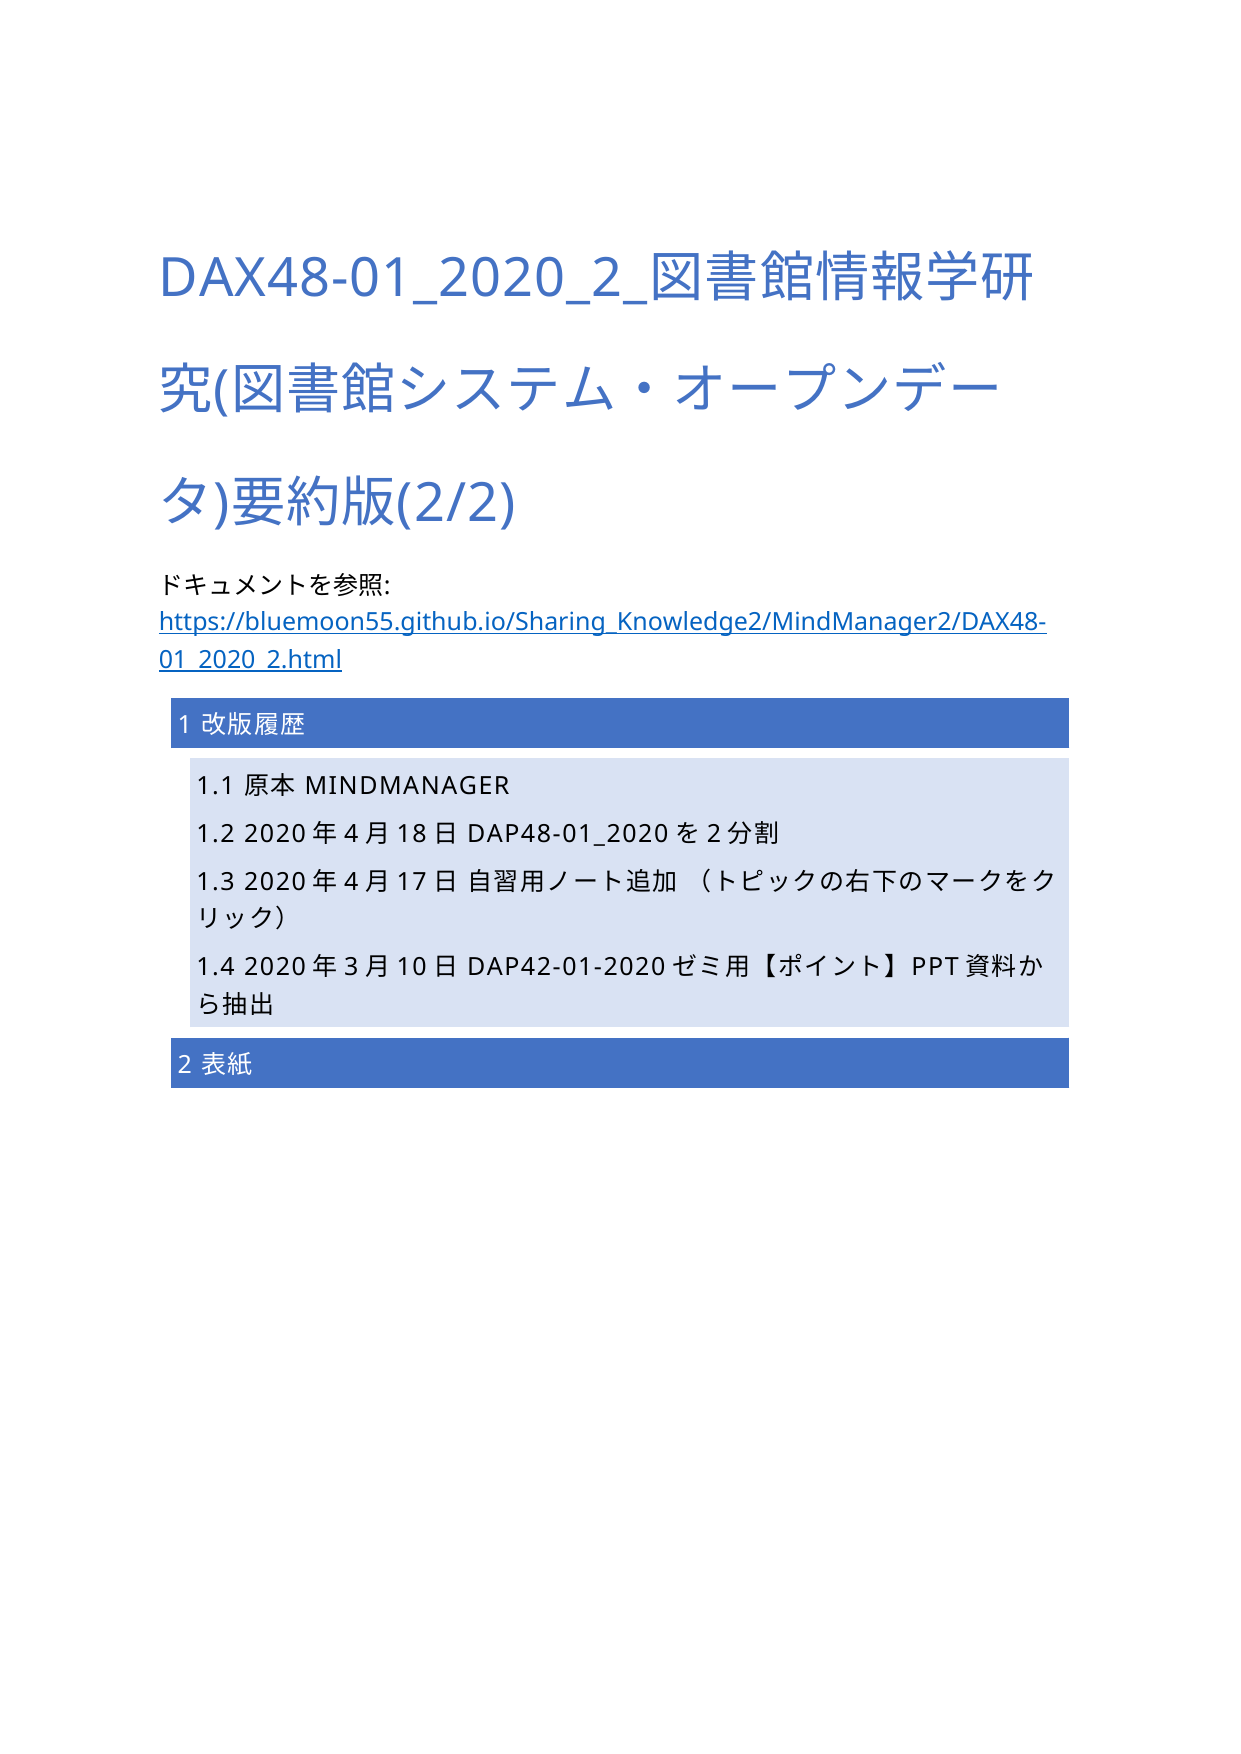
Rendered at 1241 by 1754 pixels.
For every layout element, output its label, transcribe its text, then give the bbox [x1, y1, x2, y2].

text 2020年4月17日 自習用ノート追加 （トピックの右下のマークをクリック） [196, 854, 1063, 936]
text 2020年4月18日 DAP48-01_2020を2分割 [196, 806, 1063, 850]
text 改版履歴 [177, 704, 1063, 742]
text 原本 MindManager [196, 765, 1063, 802]
text ドキュメントを参照: https://bluemoon55.github.io/Sharing_Knowledge2/MindManager2/DAX48-01_2020_2.html [158, 565, 1063, 677]
text 2020年3月10日 DAP42-01-2020ゼミ用【ポイント】PPT資料から抽出 [196, 940, 1063, 1021]
text 表紙 [177, 1044, 1063, 1081]
title DAX48-01_2020_2_図書館情報学研究(図書館システム・オープンデータ)要約版(2/2) [158, 217, 1063, 554]
